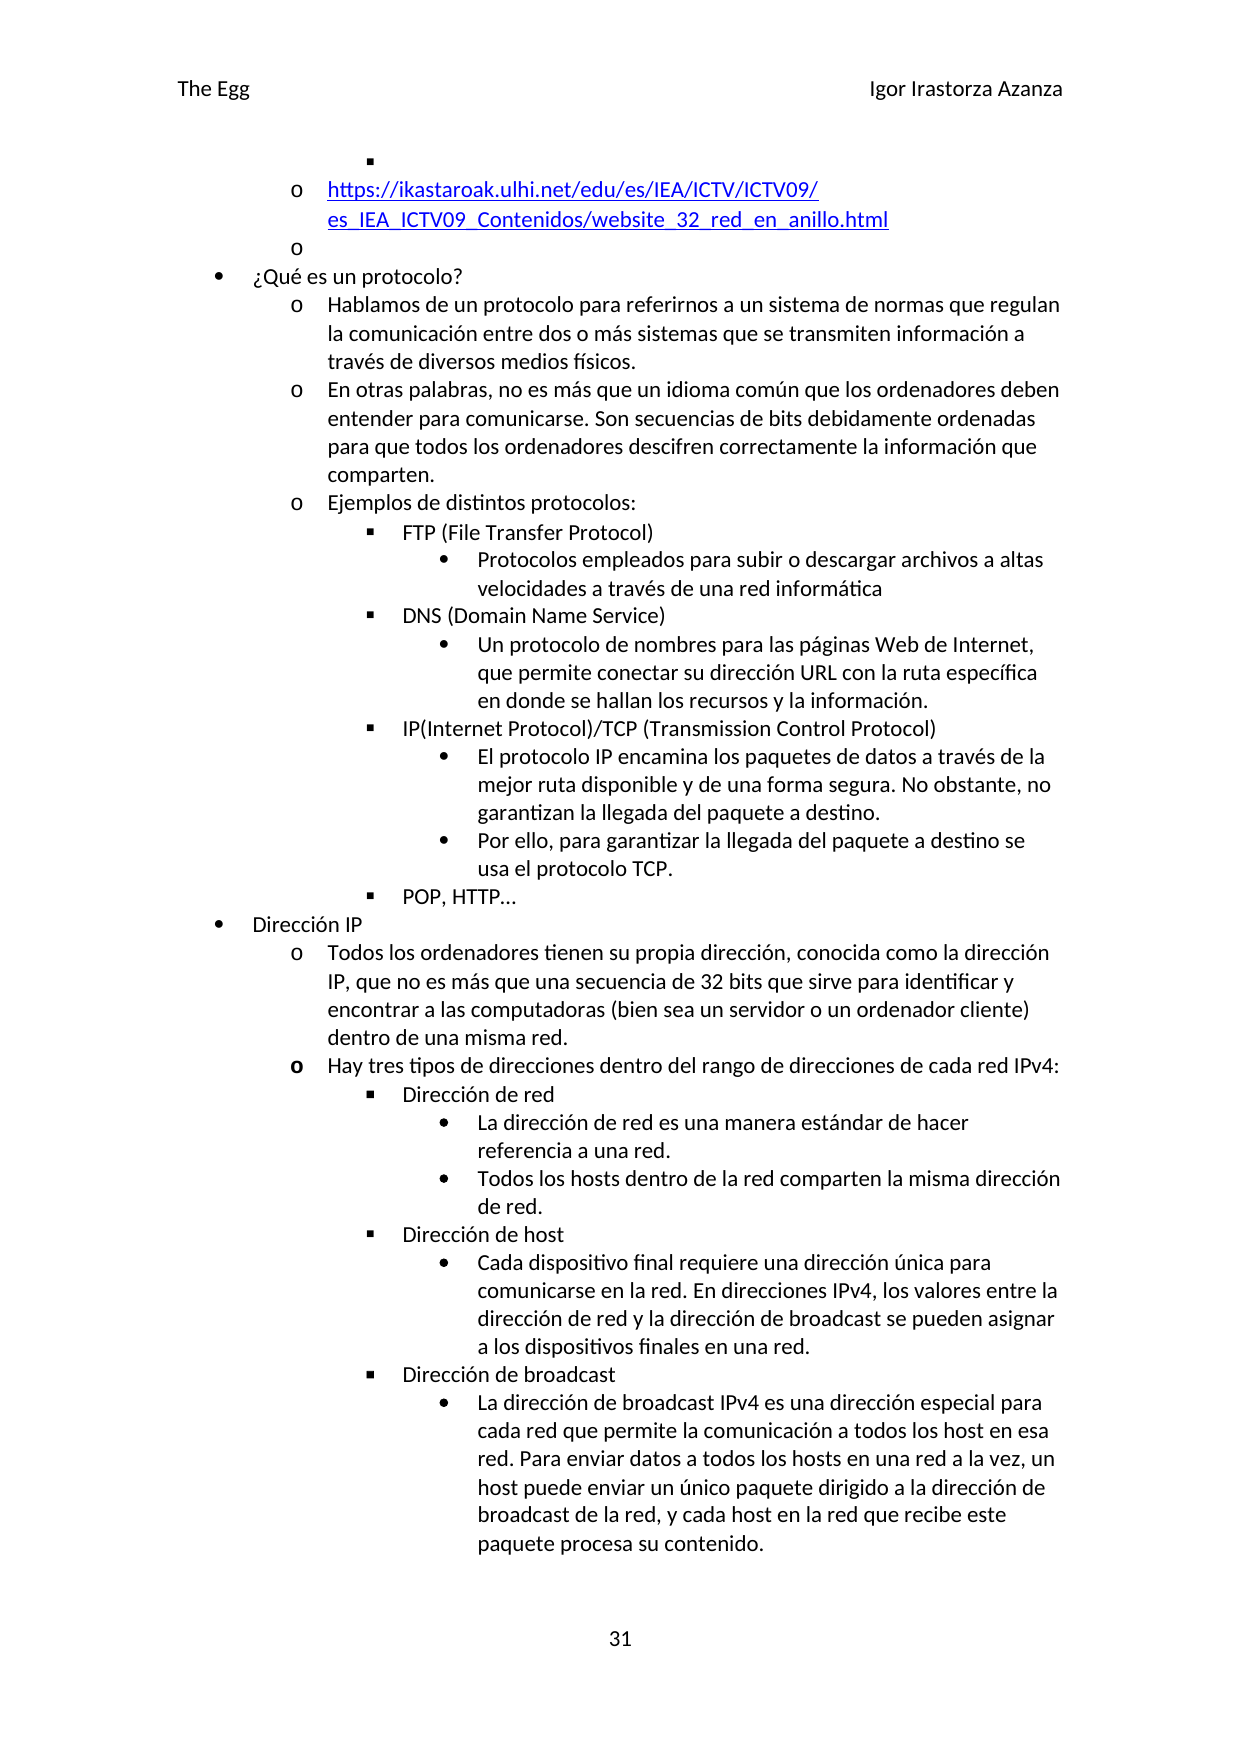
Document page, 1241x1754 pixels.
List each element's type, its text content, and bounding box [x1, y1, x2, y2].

list Por ello, para garantizar la llegada del paquete a destino se usa el protocolo TCP. [440, 826, 1063, 882]
list Dirección IP [215, 910, 1063, 938]
list POP, HTTP… [365, 882, 1063, 910]
list DNS (Domain Name Service) [365, 602, 1063, 630]
list FTP (File Transfer Protocol) [365, 518, 1063, 546]
list Hablamos de un protocolo para referirnos a un sistema de normas que regulan la comunicación entre dos o más sistemas que se transmiten información a través de diversos medios físicos. [290, 290, 1063, 375]
list Todos los ordenadores tienen su propia dirección, conocida como la dirección IP, que no es más que una secuencia de 32 bits que sirve para identificar y encontrar a las computadoras (bien sea un servidor o un ordenador cliente) dentro de una misma red. [290, 938, 1063, 1051]
list La dirección de red es una manera estándar de hacer referencia a una red. [440, 1108, 1063, 1164]
list https://ikastaroak.ulhi.net/edu/es/IEA/ICTV/ICTV09/es_IEA_ICTV09_Contenidos/website_32_red_en_anillo.html [290, 176, 1063, 233]
list Protocolos empleados para subir o descargar archivos a altas velocidades a través de una red informática [440, 546, 1063, 602]
list Un protocolo de nombres para las páginas Web de Internet, que permite conectar su dirección URL con la ruta específica en donde se hallan los recursos y la información. [440, 630, 1063, 714]
list La dirección de broadcast IPv4 es una dirección especial para cada red que permite la comunicación a todos los host en esa red. Para enviar datos a todos los hosts en una red a la vez, un host puede enviar un único paquete dirigido a la dirección de broadcast de la red, y cada host en la red que recibe este paquete procesa su contenido. [440, 1388, 1063, 1557]
list IP(Internet Protocol)/TCP (Transmission Control Protocol) [365, 714, 1063, 742]
list Dirección de host [365, 1220, 1063, 1248]
list Todos los hosts dentro de la red comparten la misma dirección de red. [440, 1164, 1063, 1220]
list ¿Qué es un protocolo? [215, 262, 1063, 290]
list Ejemplos de distintos protocolos: [290, 488, 1063, 518]
list Hay tres tipos de direcciones dentro del rango de direcciones de cada red IPv4: [290, 1051, 1063, 1080]
list En otras palabras, no es más que un idioma común que los ordenadores deben entender para comunicarse. Son secuencias de bits debidamente ordenadas para que todos los ordenadores descifren correctamente la información que comparten. [290, 375, 1063, 488]
list Cada dispositivo final requiere una dirección única para comunicarse en la red. En direcciones IPv4, los valores entre la dirección de red y la dirección de broadcast se pueden asignar a los dispositivos finales en una red. [440, 1248, 1063, 1361]
list Dirección de broadcast [365, 1361, 1063, 1388]
list Dirección de red [365, 1080, 1063, 1108]
list El protocolo IP encamina los paquetes de datos a través de la mejor ruta disponible y de una forma segura. No obstante, no garantizan la llegada del paquete a destino. [440, 742, 1063, 826]
